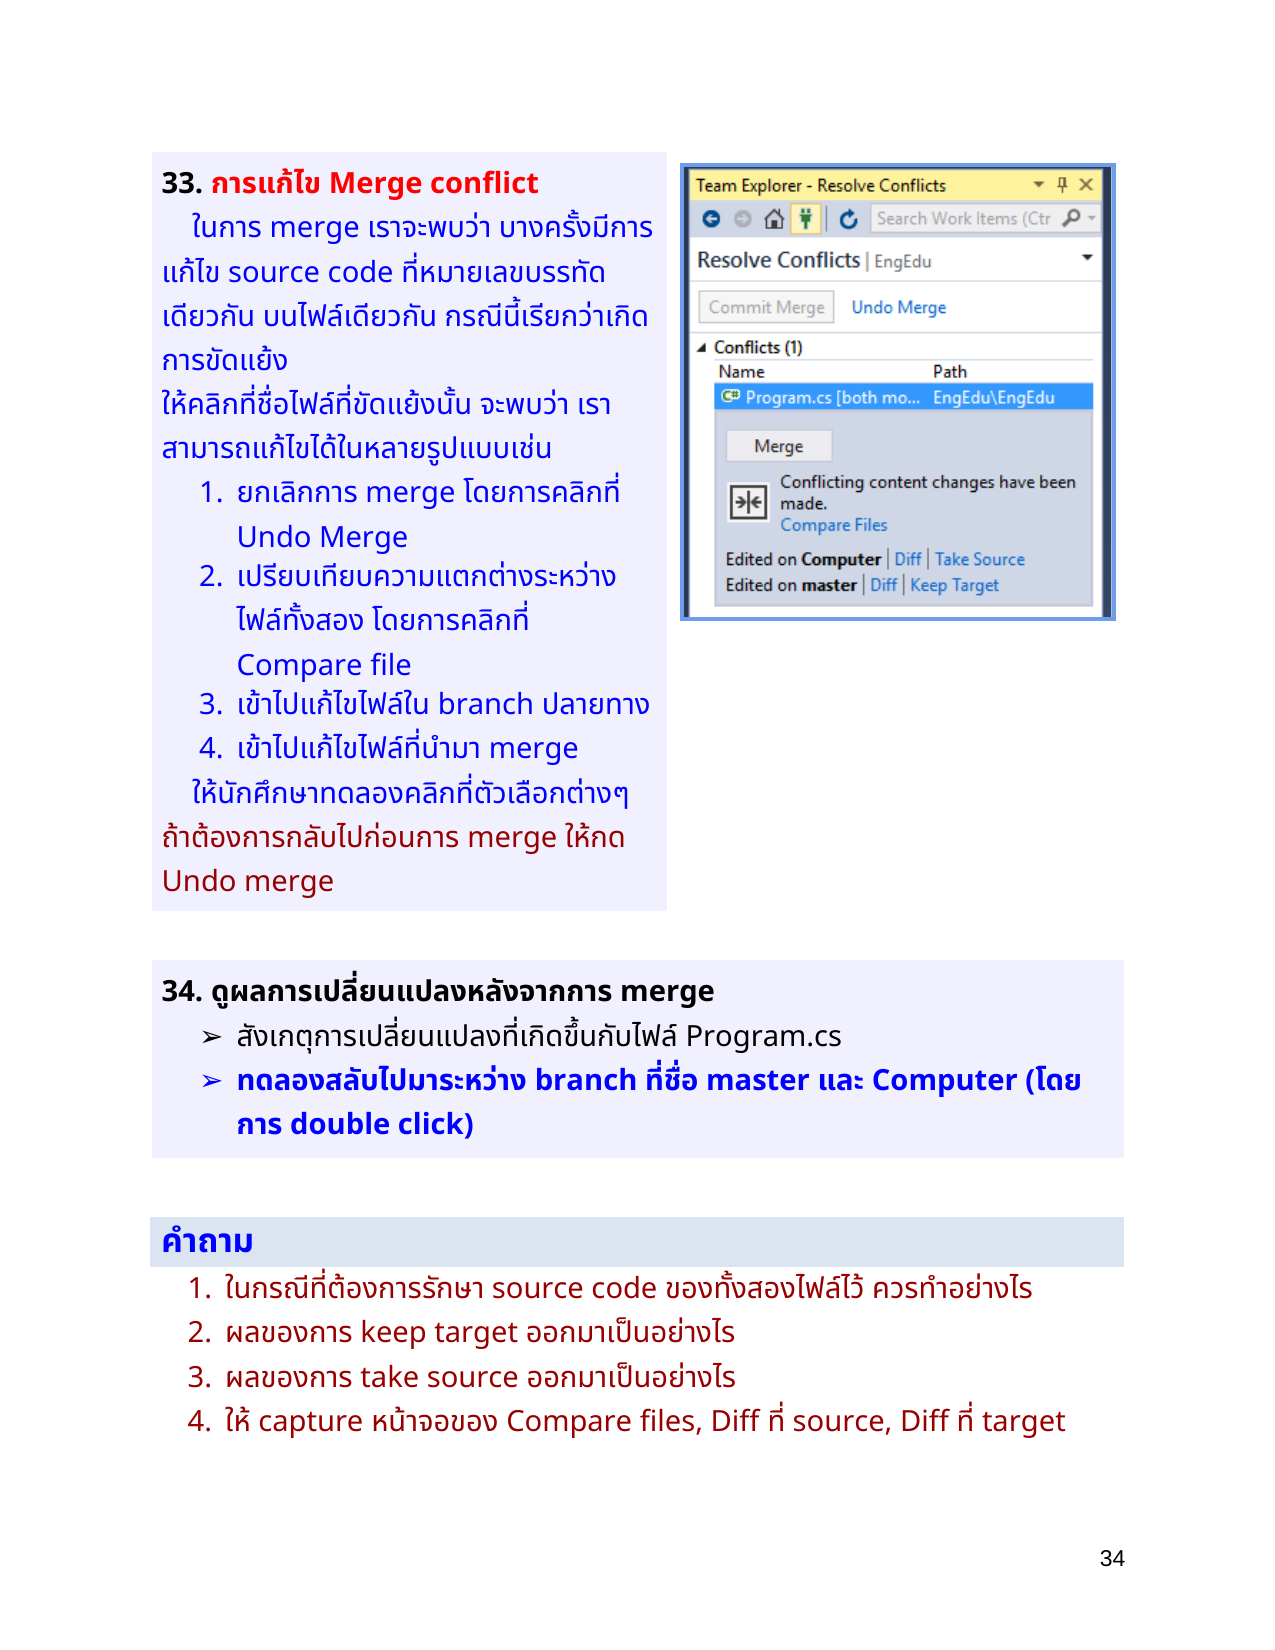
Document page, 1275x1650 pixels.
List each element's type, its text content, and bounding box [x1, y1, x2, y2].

table_header 34. ดูผลการเปลี่ยนแปลงหลังจากการ merge สังเกตุการเปลี่ยนแปลงที่เกิดขึ้นกับไฟล์ Program.cs ทดลองสลับไปมาระหว่าง branch ที่ชื่อ master และ Computer (โดยการ double click) [152, 960, 1124, 1158]
table_header คำถาม [150, 1217, 1124, 1267]
list ให้ capture หน้าจอของ Compare files, Diff ที่ source, Diff ที่ target [187, 1400, 1125, 1444]
picture [684, 167, 1112, 617]
list ผลของการ keep target ออกมาเป็นอย่างไร [187, 1312, 1125, 1356]
list ในกรณีที่ต้องการรักษา source code ของทั้งสองไฟล์ไว้ ควรทำอย่างไร [187, 1267, 1125, 1312]
list ผลของการ take source ออกมาเป็นอย่างไร [187, 1356, 1125, 1400]
table_header 33. การแก้ไข Merge conflict ในการ merge เราจะพบว่า บางครั้งมีการแก้ไข source code ที่หมายเลขบรรทัดเดียวกัน บนไฟล์เดียวกัน กรณีนี้เรียกว่าเกิดการขัดแย้ง ให้คลิกที่ชื่อไฟล์ที่ขัดแย้งนั้น จะพบว่า เราสามารถแก้ไขได้ในหลายรูปแบบเช่น ยกเลิกการ merge โดยการคลิกที่ Undo Merge เปรียบเทียบความแตกต่างระหว่างไฟล์ทั้งสอง โดยการคลิกที่ Compare file เข้าไปแก้ไขไฟล์ใน branch ปลายทาง เข้าไปแก้ไขไฟล์ที่นำมา merge ให้นักศึกษาทดลองคลิกที่ตัวเลือกต่างๆ ถ้าต้องการกลับไปก่อนการ merge ให้กด Undo merge [152, 152, 667, 911]
table_header [669, 152, 1125, 911]
